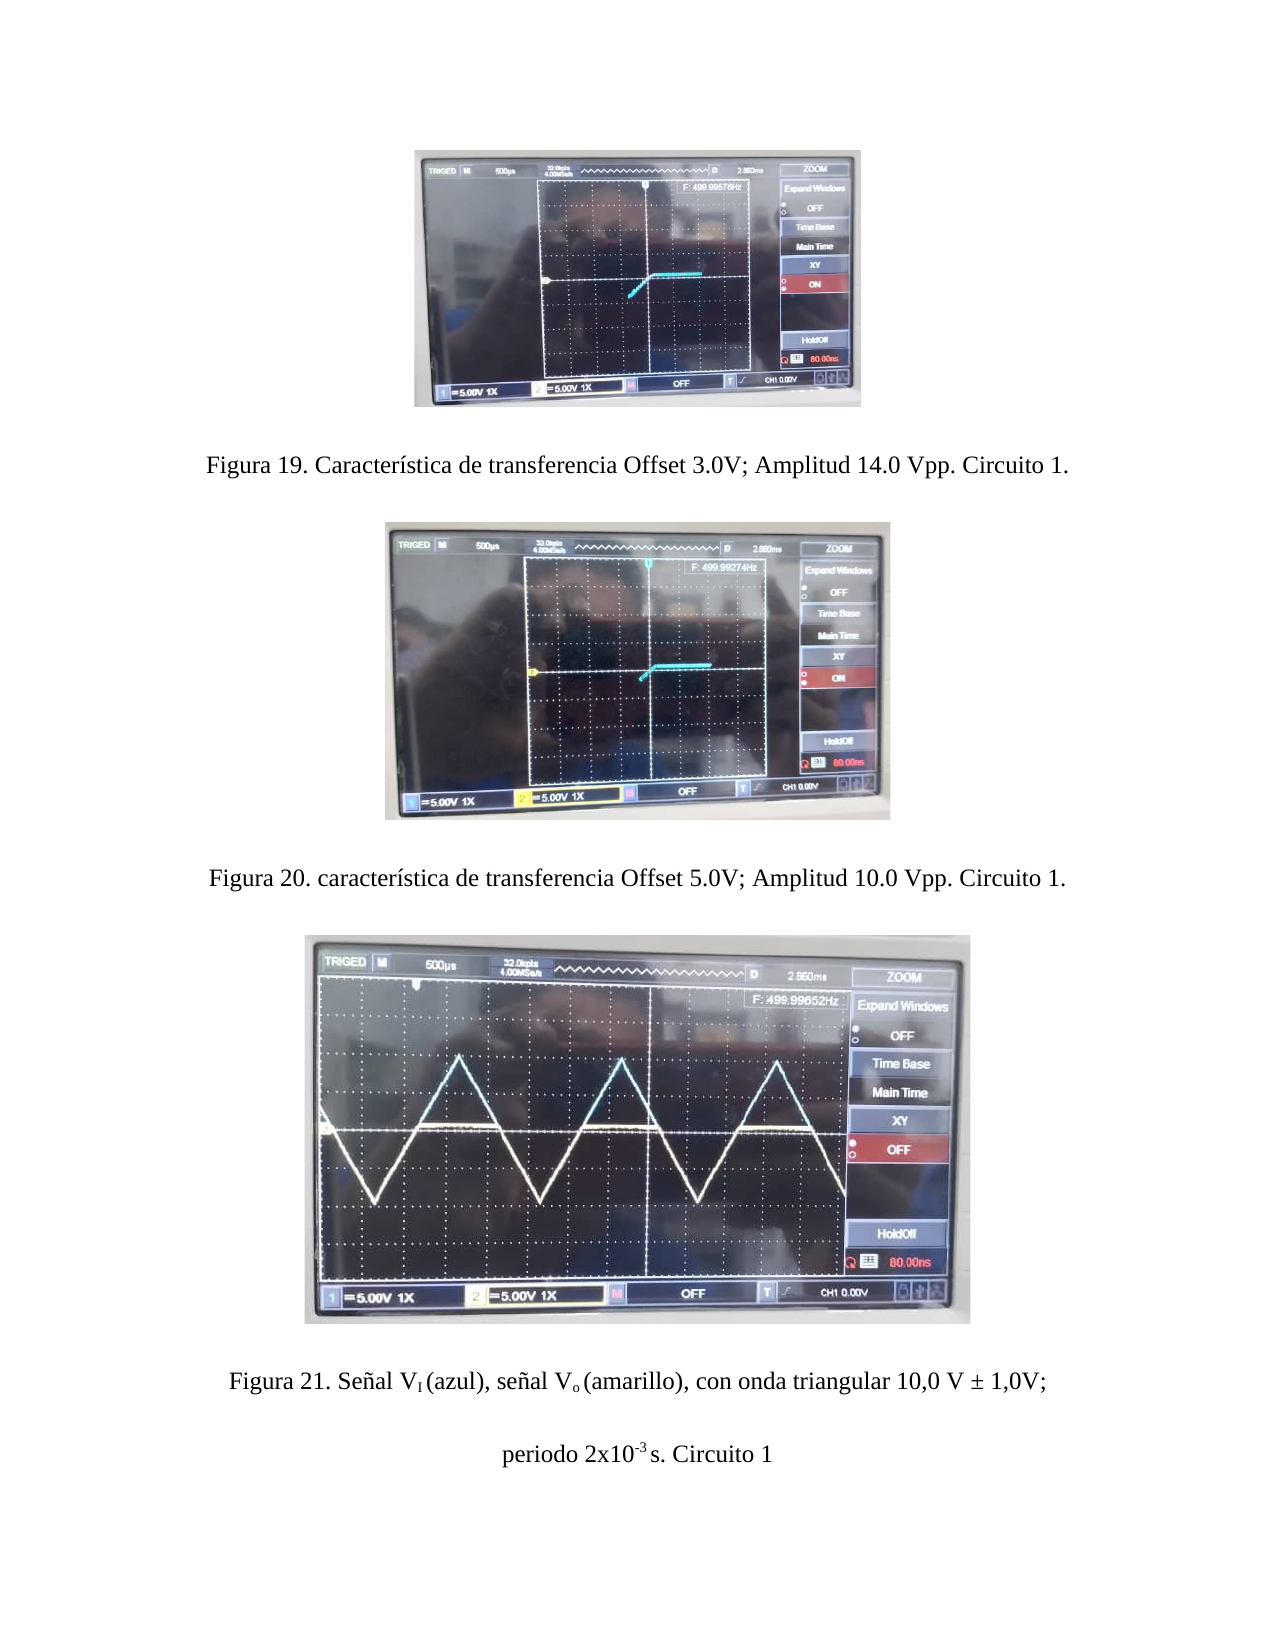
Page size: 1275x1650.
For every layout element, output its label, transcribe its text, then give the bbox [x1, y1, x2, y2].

text Figura 19. Característica de transferencia Offset 3.0V; Amplitud 14.0 Vpp. Circuito 1. [150, 451, 1125, 479]
picture [304, 935, 971, 1324]
text Figura 20. característica de transferencia Offset 5.0V; Amplitud 10.0 Vpp. Circuito 1. [150, 863, 1125, 891]
text periodo 2x10-3 s. Circuito 1 [150, 1439, 1125, 1467]
picture [384, 522, 891, 820]
picture [414, 150, 861, 407]
text Figura 21. Señal VI (azul), señal Vo (amarillo), con onda triangular 10,0 V ± 1,0V; [150, 1366, 1125, 1395]
